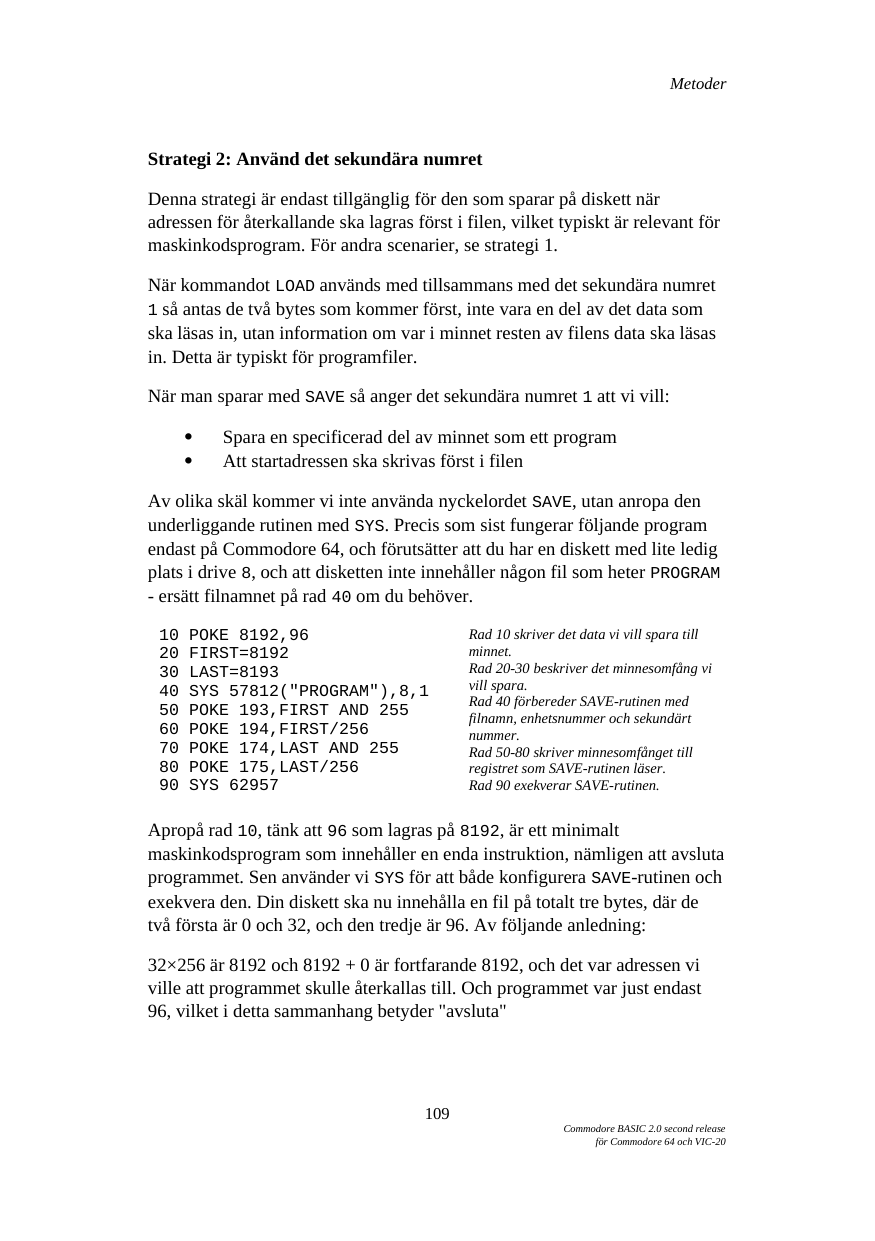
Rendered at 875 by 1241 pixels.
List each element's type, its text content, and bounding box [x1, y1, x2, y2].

text 32×256 är 8192 och 8192 + 0 är fortfarande 8192, och det var adressen vi ville att programmet skulle återkallas till. Och programmet var just endast 96, vilket i detta sammanhang betyder "avsluta" [148, 954, 726, 1022]
list Spara en specificerad del av minnet som ett program [185, 426, 726, 448]
text Apropå rad 10, tänk att 96 som lagras på 8192, är ett minimalt maskinkodsprogram som innehåller en enda instruktion, nämligen att avsluta programmet. Sen använder vi SYS för att både konfigurera SAVE-rutinen och exekvera den. Din diskett ska nu innehålla en fil på totalt tre bytes, där de två första är 0 och 32, och den tredje är 96. Av följande anledning: [148, 796, 726, 935]
table_header Rad 10 skriver det data vi vill spara till minnet. Rad 20-30 beskriver det minnesomfång vi vill spara. Rad 40 förbereder SAVE-rutinen med filnamn, enhetsnummer och sekundärt nummer. Rad 50-80 skriver minnesomfånget till registret som SAVE-rutinen läser. Rad 90 exekverar SAVE-rutinen. [457, 626, 725, 796]
text Strategi 2: Använd det sekundära numret [148, 148, 726, 169]
text Av olika skäl kommer vi inte använda nyckelordet SAVE, utan anropa den underliggande rutinen med SYS. Precis som sist fungerar följande program endast på Commodore 64, och förutsätter att du har en diskett med lite ledig plats i drive 8, och att disketten inte innehåller någon fil som heter PROGRAM - ersätt filnamnet på rad 40 om du behöver. [148, 489, 726, 608]
list Att startadressen ska skrivas först i filen [185, 449, 726, 471]
text Denna strategi är endast tillgänglig för den som sparar på diskett när adressen för återkallande ska lagras först i filen, vilket typiskt är relevant för maskinkodsprogram. För andra scenarier, se strategi 1. [148, 188, 726, 256]
text När man sparar med SAVE så anger det sekundära numret 1 att vi vill: [148, 385, 726, 408]
table_header 10 POKE 8192,96 20 FIRST=8192 30 LAST=8193 40 SYS 57812("PROGRAM"),8,1 50 POKE 193,FIRST AND 255 60 POKE 194,FIRST/256 70 POKE 174,LAST AND 255 80 POKE 175,LAST/256 90 SYS 62957 [148, 626, 457, 796]
text När kommandot LOAD används med tillsammans med det sekundära numret 1 så antas de två bytes som kommer först, inte vara en del av det data som ska läsas in, utan information om var i minnet resten av filens data ska läsas in. Detta är typiskt för programfiler. [148, 274, 726, 367]
